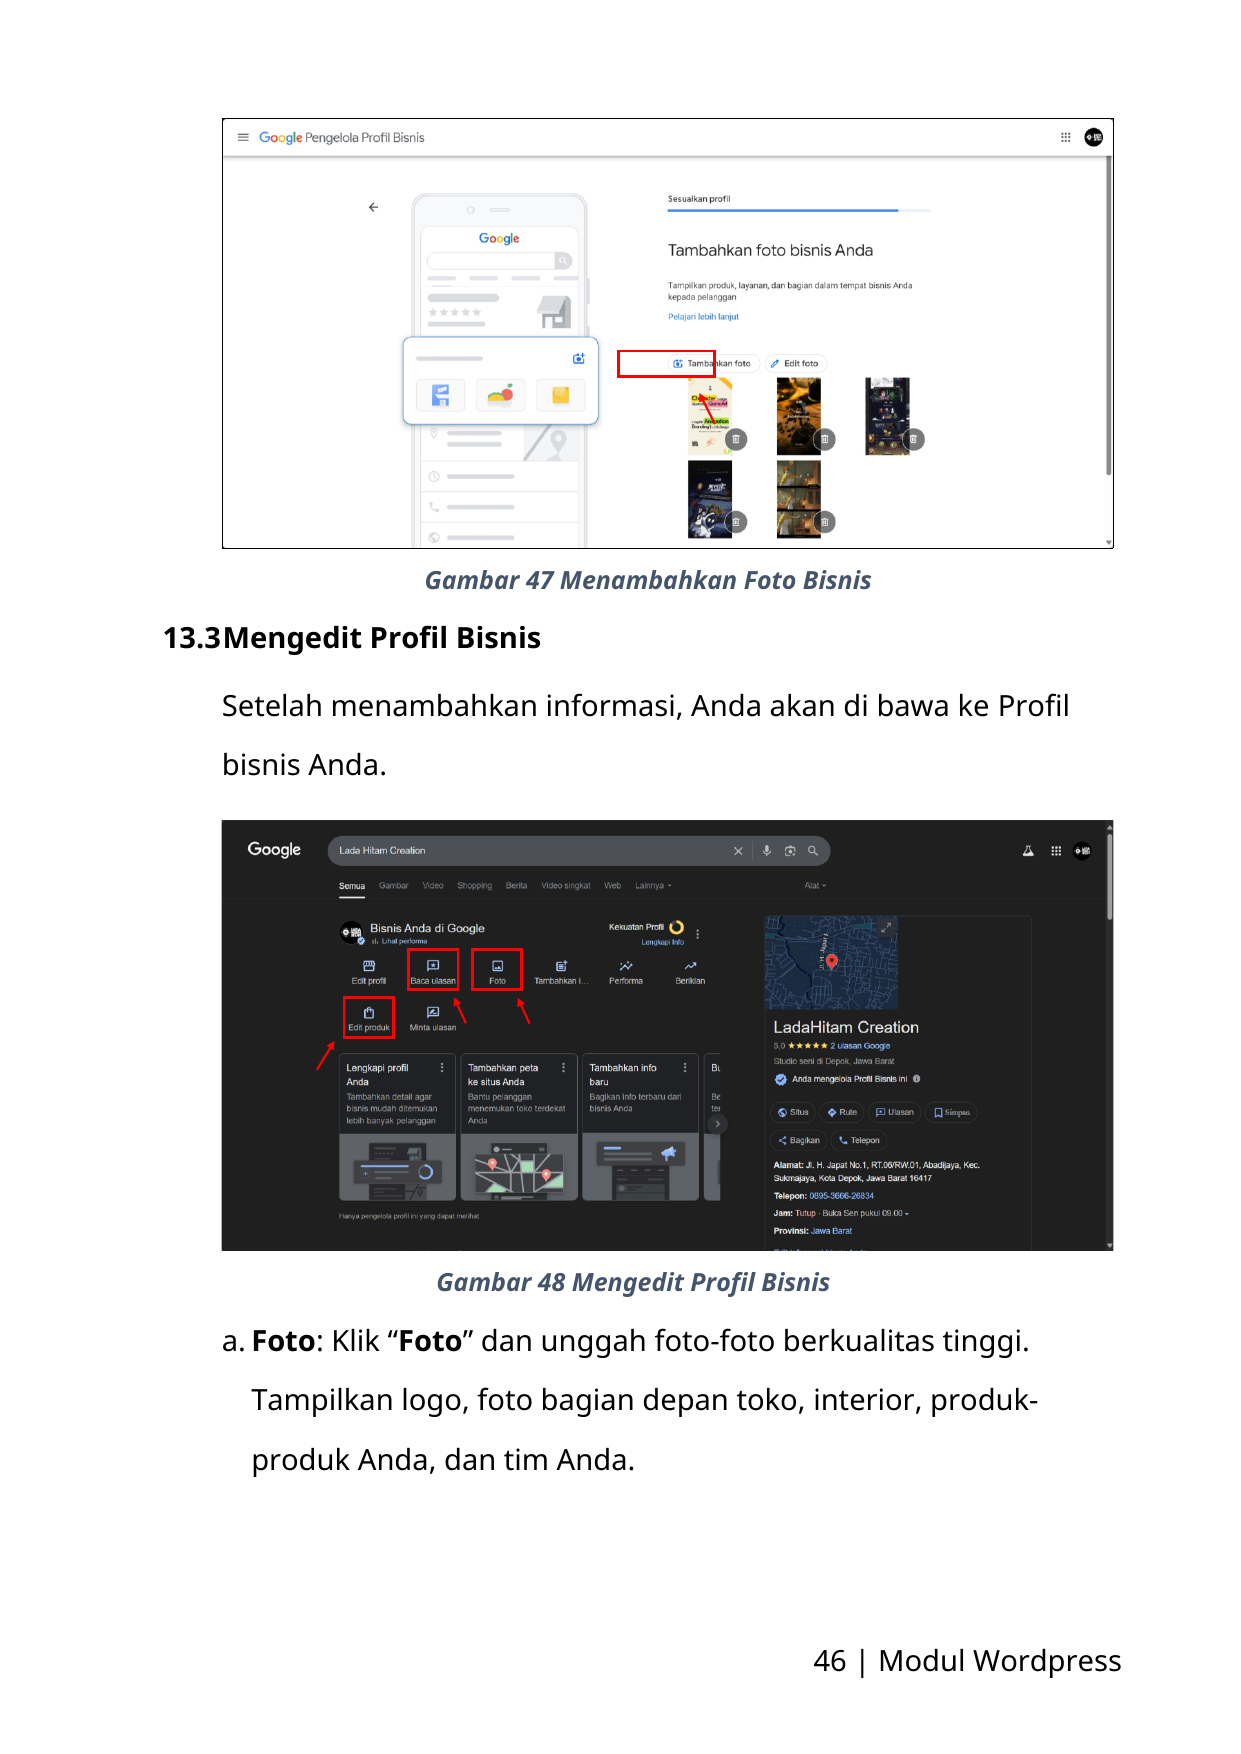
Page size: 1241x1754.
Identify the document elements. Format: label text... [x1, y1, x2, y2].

text Gambar 48 Mengedit Profil Bisnis [148, 1265, 1122, 1299]
text Gambar 47 Menambahkan Foto Bisnis [177, 562, 1122, 596]
list Foto: Klik “Foto” dan unggah foto-foto berkualitas tinggi. Tampilkan logo, foto bagian depan toko, interior, produk-produk Anda, dan tim Anda. [222, 1320, 1122, 1478]
picture [221, 820, 1114, 1251]
subtitle Mengedit Profil Bisnis [162, 617, 1122, 657]
text Setelah menambahkan informasi, Anda akan di bawa ke Profil bisnis Anda. [222, 685, 1122, 784]
picture [223, 119, 1113, 548]
